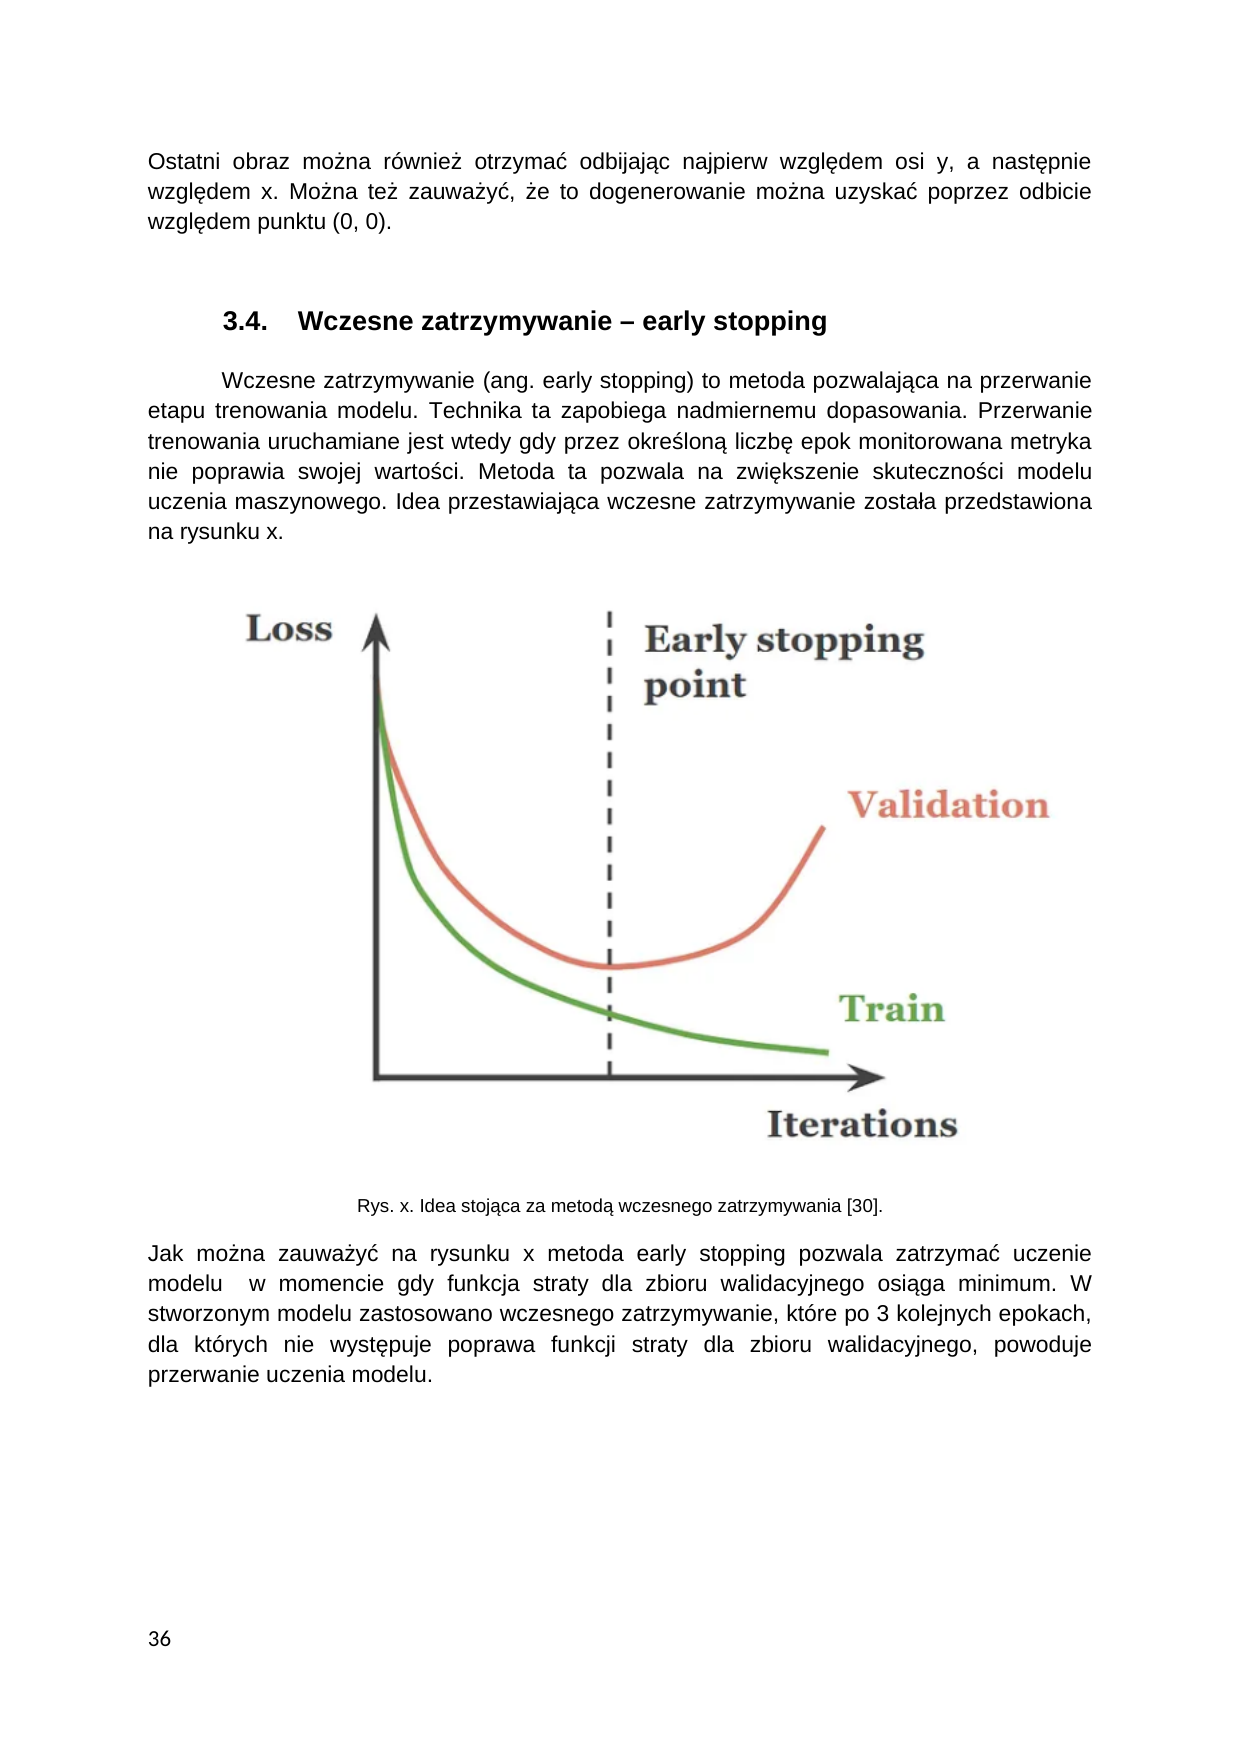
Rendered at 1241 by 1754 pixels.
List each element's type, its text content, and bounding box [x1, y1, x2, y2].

list Wczesne zatrzymywanie – early stopping [223, 305, 1093, 336]
text Jak można zauważyć na rysunku x metoda early stopping pozwala zatrzymać uczenie modelu w momencie gdy funkcja straty dla zbioru walidacyjnego osiąga minimum. W stworzonym modelu zastosowano wczesnego zatrzymywanie, które po 3 kolejnych epokach, dla których nie występuje poprawa funkcji straty dla zbioru walidacyjnego, powoduje przerwanie uczenia modelu. [148, 1240, 1093, 1387]
text Ostatni obraz można również otrzymać odbijając najpierw względem osi y, a następnie względem x. Można też zauważyć, że to dogenerowanie można uzyskać poprzez odbicie względem punktu (0, 0). [148, 148, 1093, 234]
text Rys. x. Idea stojąca za metodą wczesnego zatrzymywania [30]. [148, 1194, 1093, 1216]
text Wczesne zatrzymywanie (ang. early stopping) to metoda pozwalająca na przerwanie etapu trenowania modelu. Technika ta zapobiega nadmiernemu dopasowania. Przerwanie trenowania uruchamiane jest wtedy gdy przez określoną liczbę epok monitorowana metryka nie poprawia swojej wartości. Metoda ta pozwala na zwiększenie skuteczności modelu uczenia maszynowego. Idea przestawiająca wczesne zatrzymywanie została przedstawiona na rysunku x. [148, 367, 1093, 544]
picture [227, 569, 1087, 1170]
